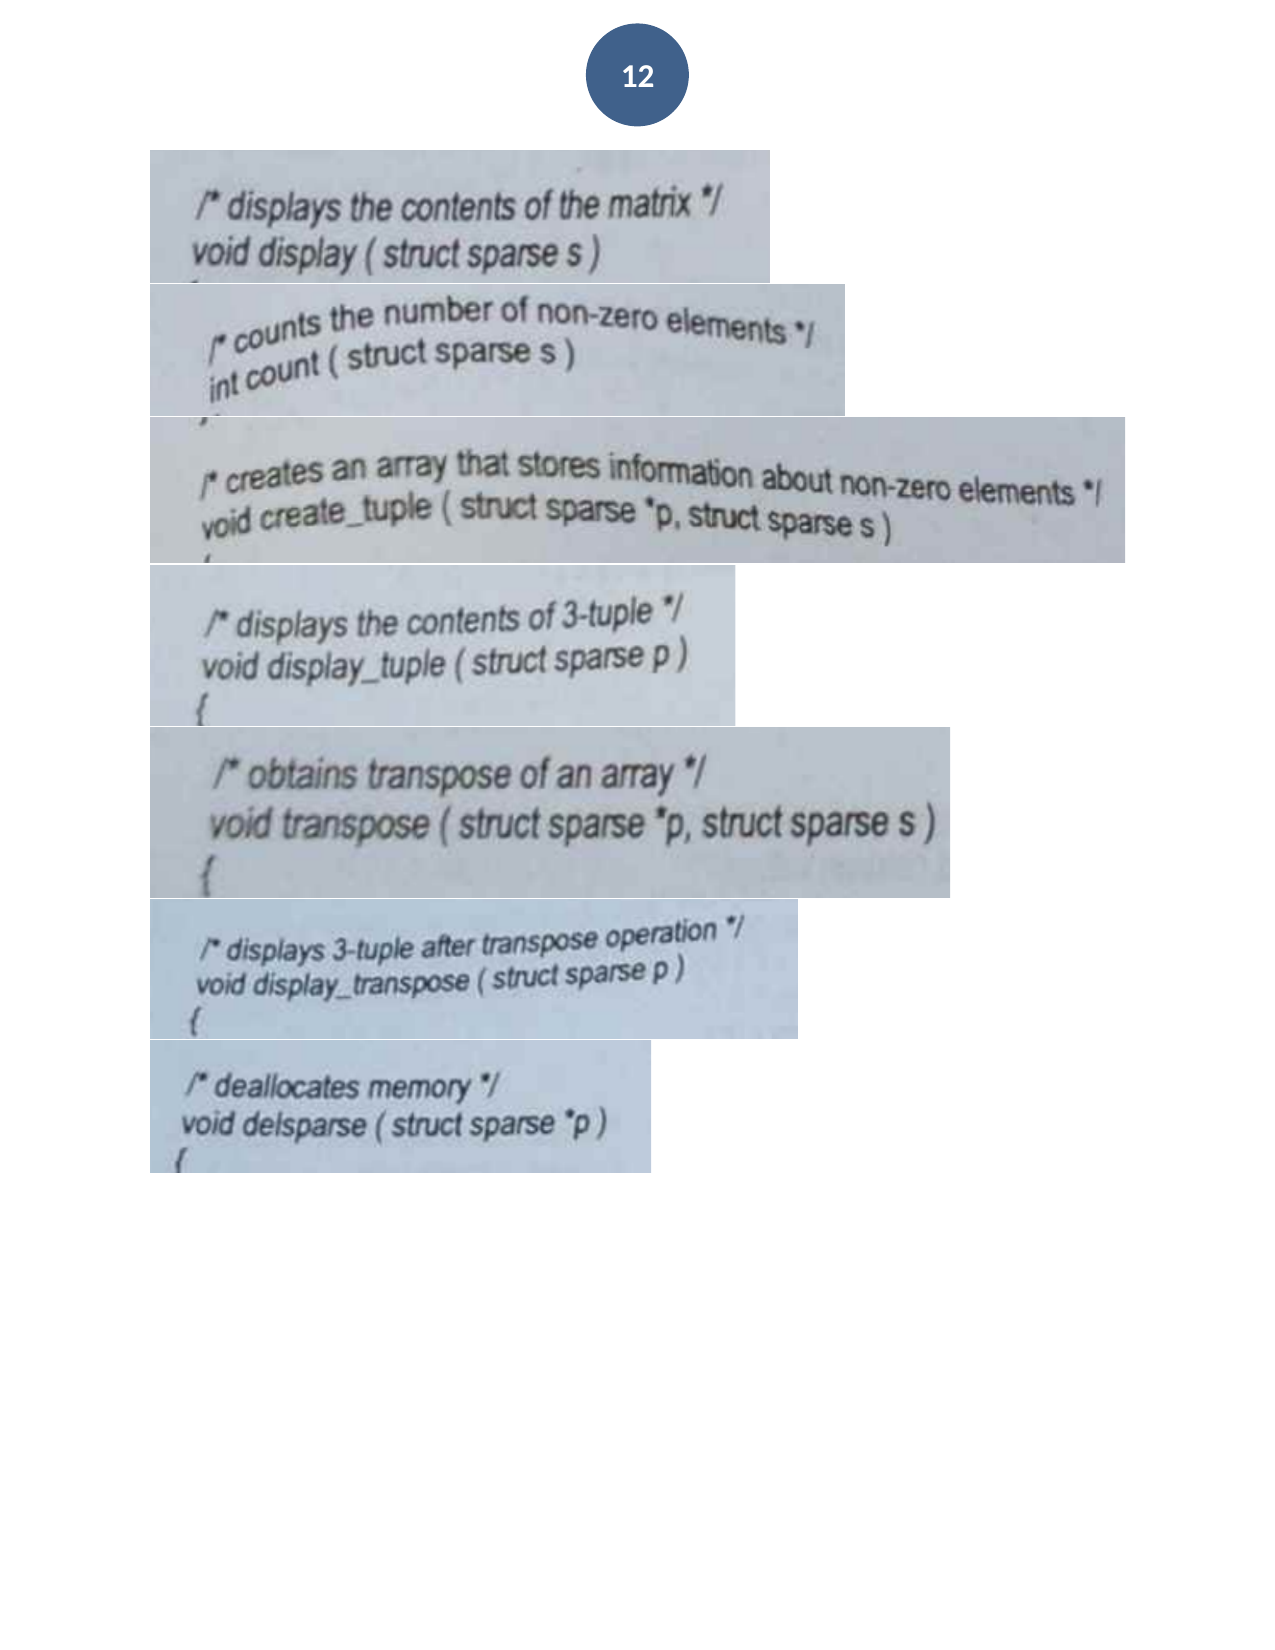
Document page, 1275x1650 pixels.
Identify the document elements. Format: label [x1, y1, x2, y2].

picture [150, 417, 1125, 563]
picture [150, 150, 770, 283]
picture [150, 284, 845, 416]
picture [150, 1040, 652, 1173]
picture [150, 727, 951, 898]
picture [150, 565, 736, 726]
picture [150, 899, 798, 1039]
